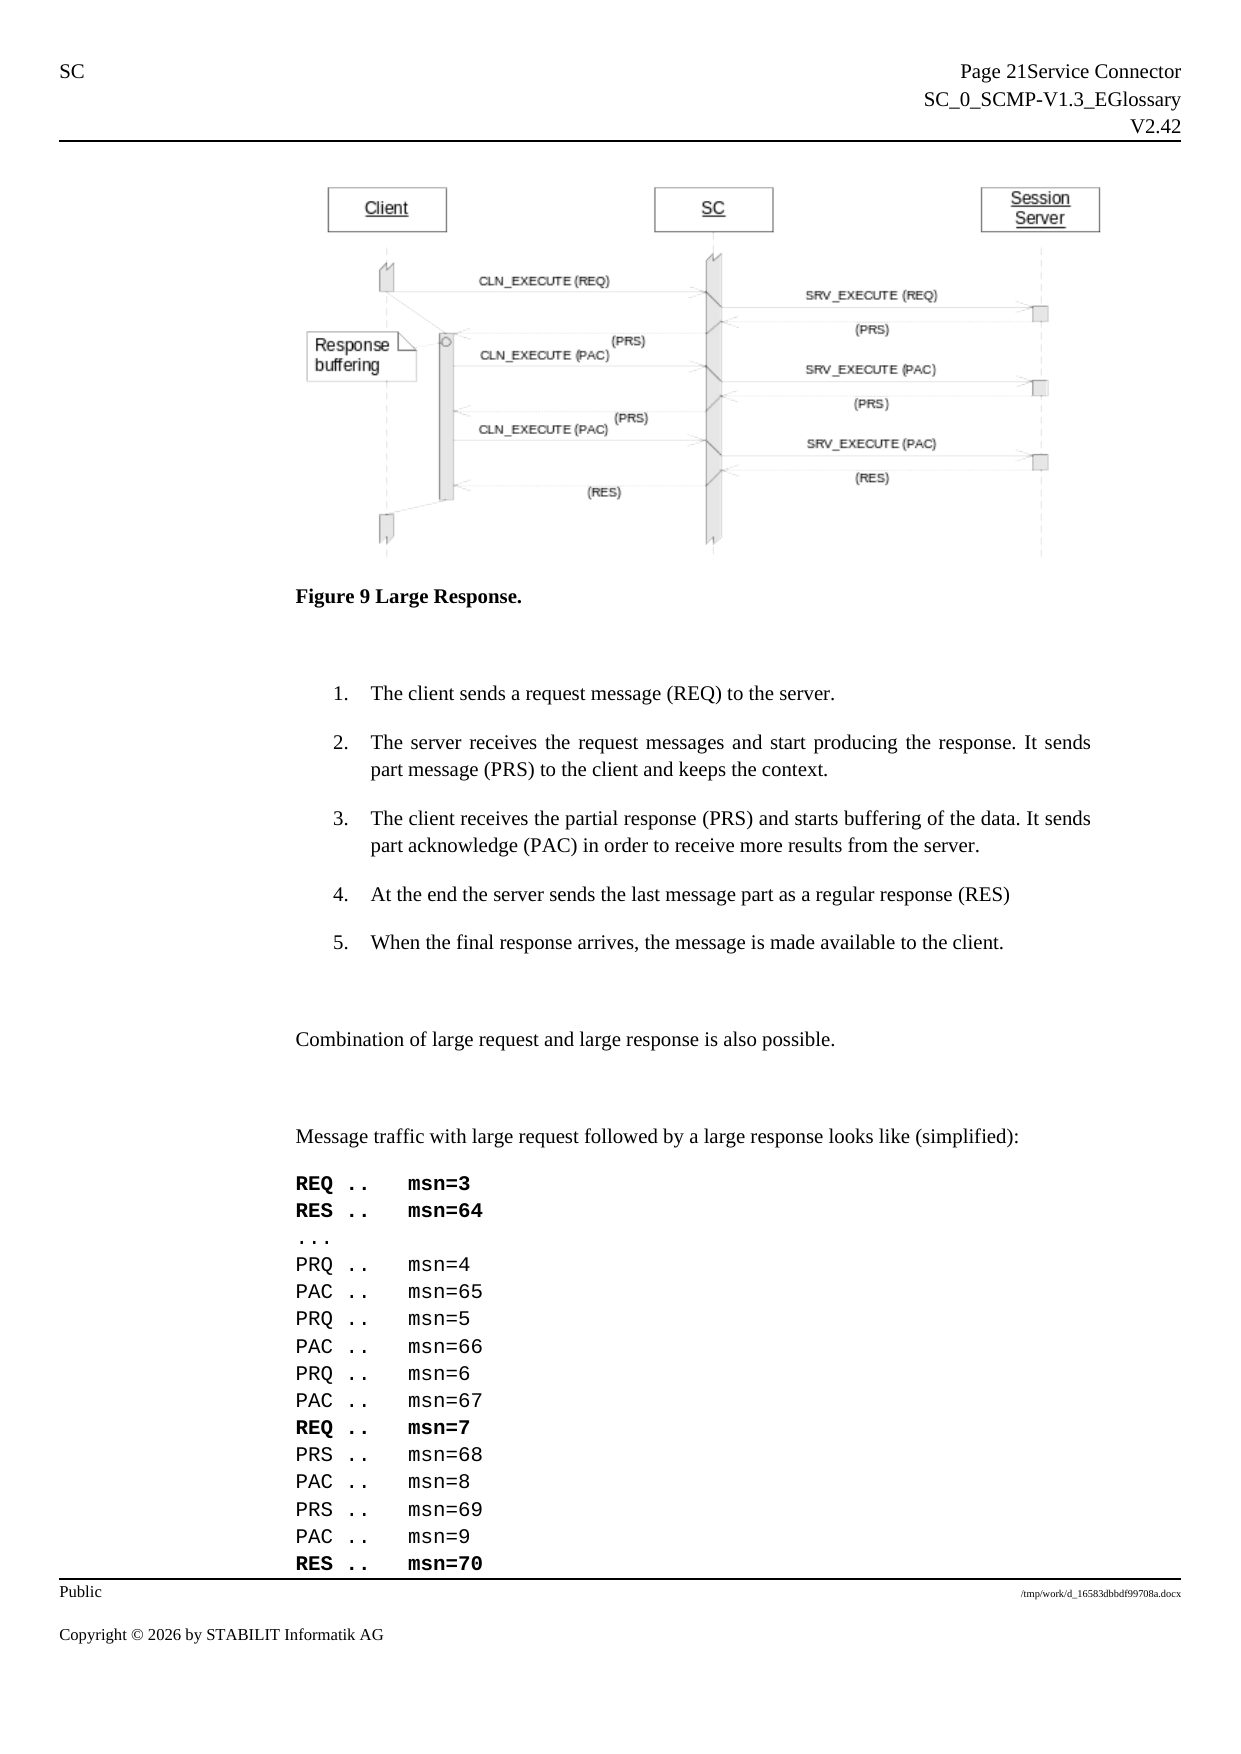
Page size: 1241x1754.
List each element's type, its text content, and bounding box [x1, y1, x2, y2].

list At the end the server sends the last message part as a regular response (RES) [333, 882, 1092, 906]
text ... [295, 1227, 1092, 1251]
text Combination of large request and large response is also possible. [295, 1027, 1092, 1051]
list The client sends a request message (REQ) to the server. [333, 681, 1092, 705]
text PRS .. msn=68 [295, 1444, 1092, 1468]
text PRS .. msn=69 [295, 1499, 1092, 1522]
text PRQ .. msn=5 [295, 1308, 1092, 1332]
text RES .. msn=64 [295, 1200, 1092, 1223]
text PAC .. msn=9 [295, 1526, 1092, 1549]
list When the final response arrives, the message is made available to the client. [333, 930, 1092, 954]
text REQ .. msn=3 [295, 1172, 1092, 1196]
list The client receives the partial response (PRS) and starts buffering of the data. It sends part acknowledge (PAC) in order to receive more results from the server. [333, 806, 1092, 857]
text REQ .. msn=7 [295, 1417, 1092, 1441]
text PRQ .. msn=6 [295, 1363, 1092, 1386]
text Message traffic with large request followed by a large response looks like (simplified): [295, 1124, 1092, 1148]
text PAC .. msn=67 [295, 1390, 1092, 1414]
list The server receives the request messages and start producing the response. It sends part message (PRS) to the client and keeps the context. [333, 730, 1092, 781]
text RES .. msn=70 [295, 1553, 1092, 1577]
text PAC .. msn=66 [295, 1336, 1092, 1359]
text PAC .. msn=65 [295, 1281, 1092, 1305]
text PAC .. msn=8 [295, 1472, 1092, 1495]
text PRQ .. msn=4 [295, 1254, 1092, 1278]
